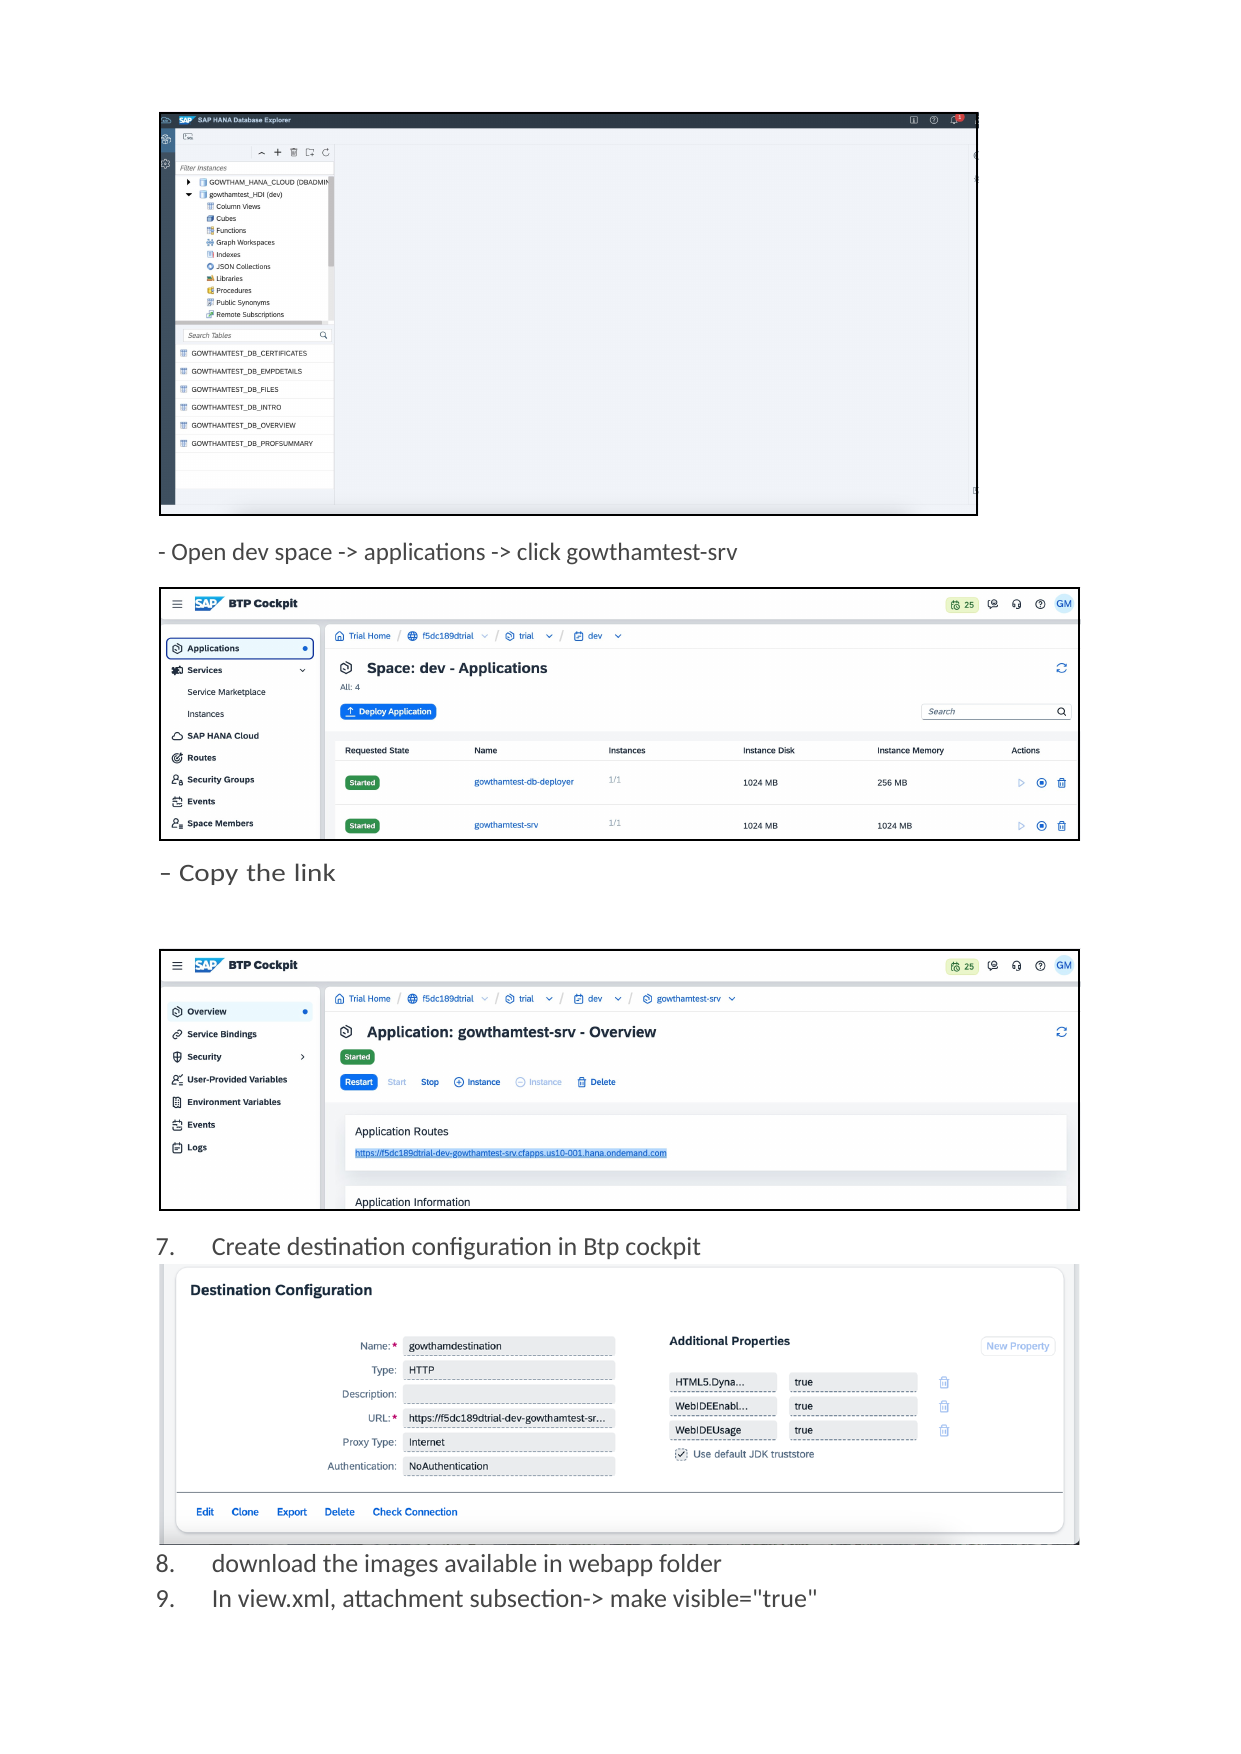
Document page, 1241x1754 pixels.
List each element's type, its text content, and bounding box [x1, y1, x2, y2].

picture [159, 111, 979, 516]
list download the images available in webapp folder [155, 1547, 1060, 1579]
list In view.xml, attachment subsection-> make visible="true" [155, 1582, 1060, 1614]
picture [161, 951, 1078, 1209]
list Create destination configuration in Btp cockpit [155, 1229, 1060, 1261]
picture [159, 1264, 1080, 1545]
text - Open dev space -> applications -> click gowthamtest-srv [158, 536, 1076, 566]
picture [161, 114, 976, 514]
picture [159, 948, 1081, 1211]
picture [161, 589, 1078, 839]
